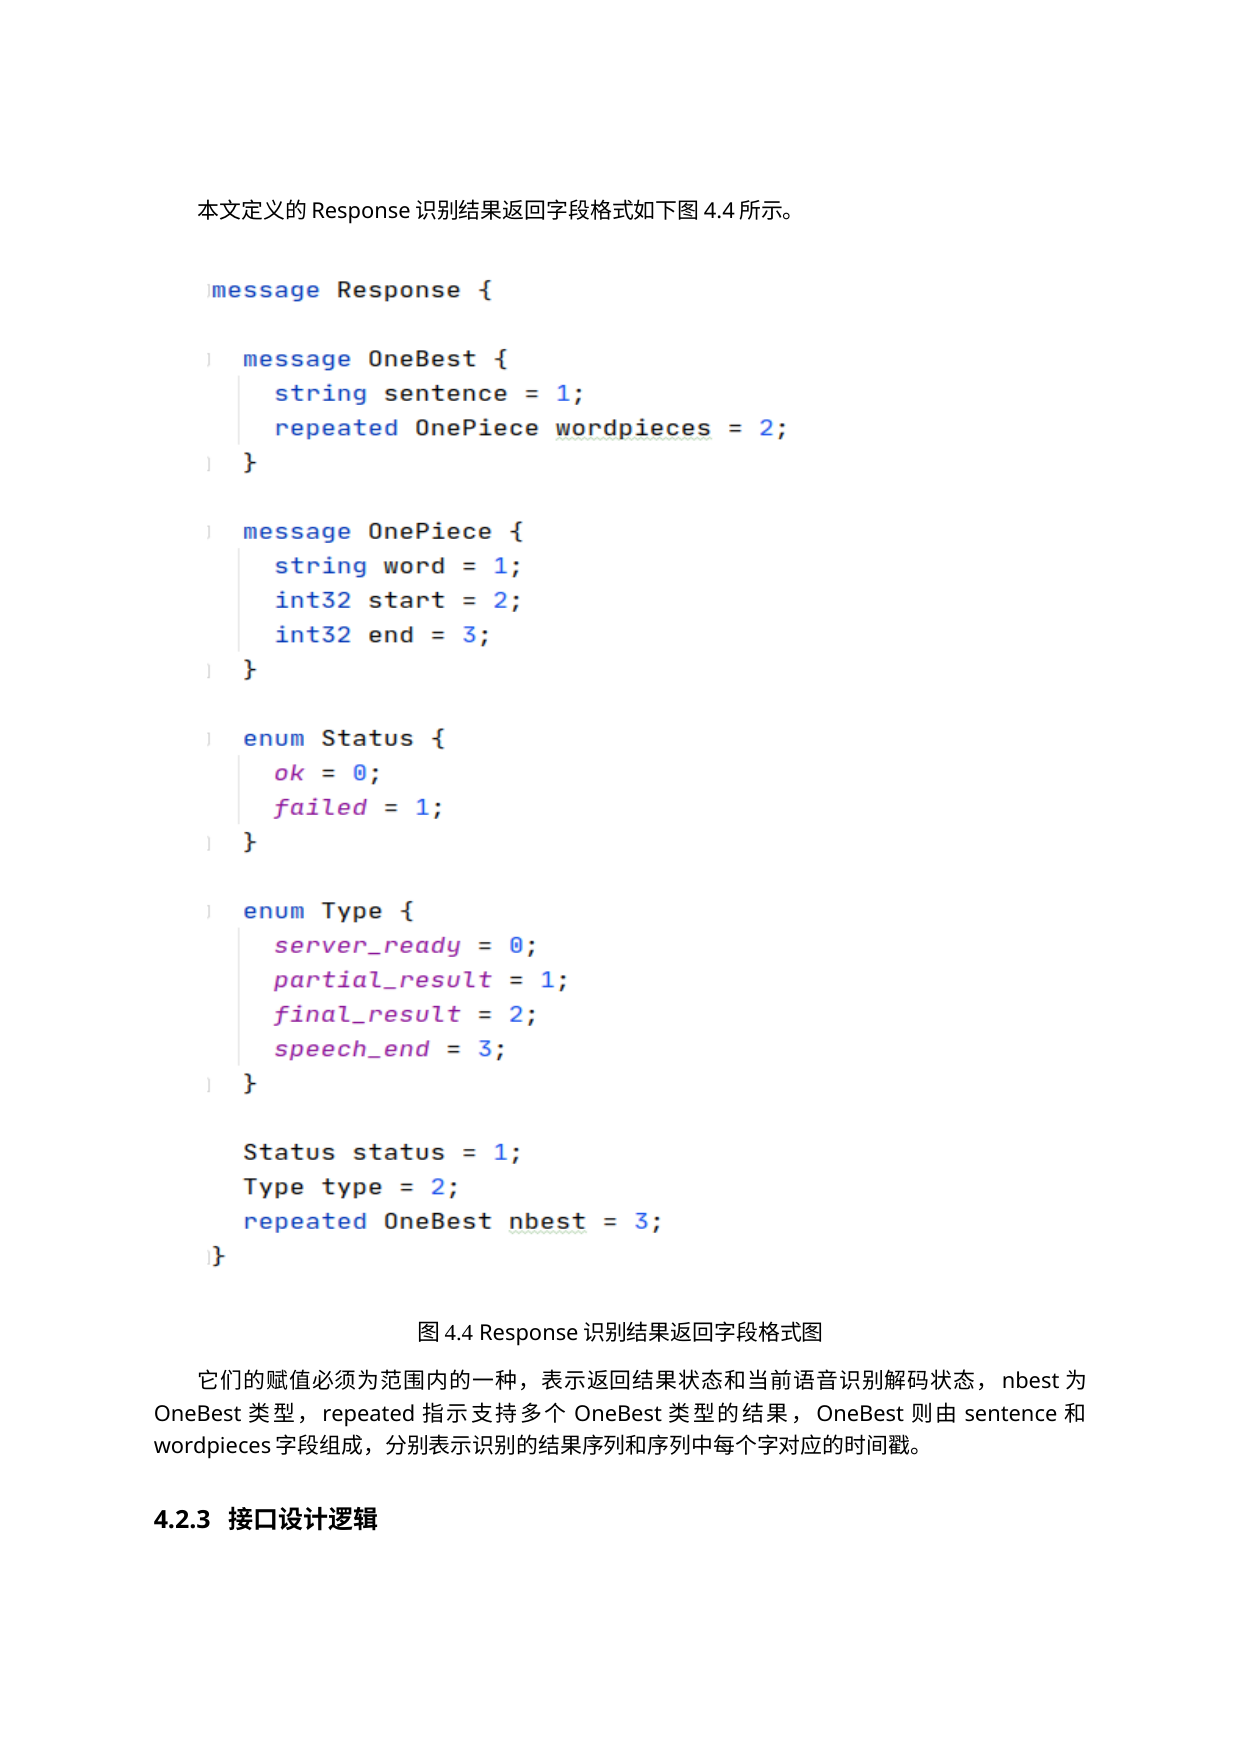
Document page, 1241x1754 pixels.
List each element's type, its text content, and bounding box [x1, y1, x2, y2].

subtitle 接口设计逻辑 [153, 1485, 1087, 1550]
picture [207, 263, 958, 1290]
text 它们的赋值必须为范围内的一种，表示返回结果状态和当前语音识别解码状态，nbest为 OneBest类型，repeated指示支持多个OneBest类型的结果，OneBest则由sentence和wordpieces字段组成，分别表示识别的结果序列和序列中每个字对应的时间戳。 [153, 1363, 1087, 1460]
text 本文定义的Response识别结果返回字段格式如下图4.4所示。 [153, 193, 1087, 225]
